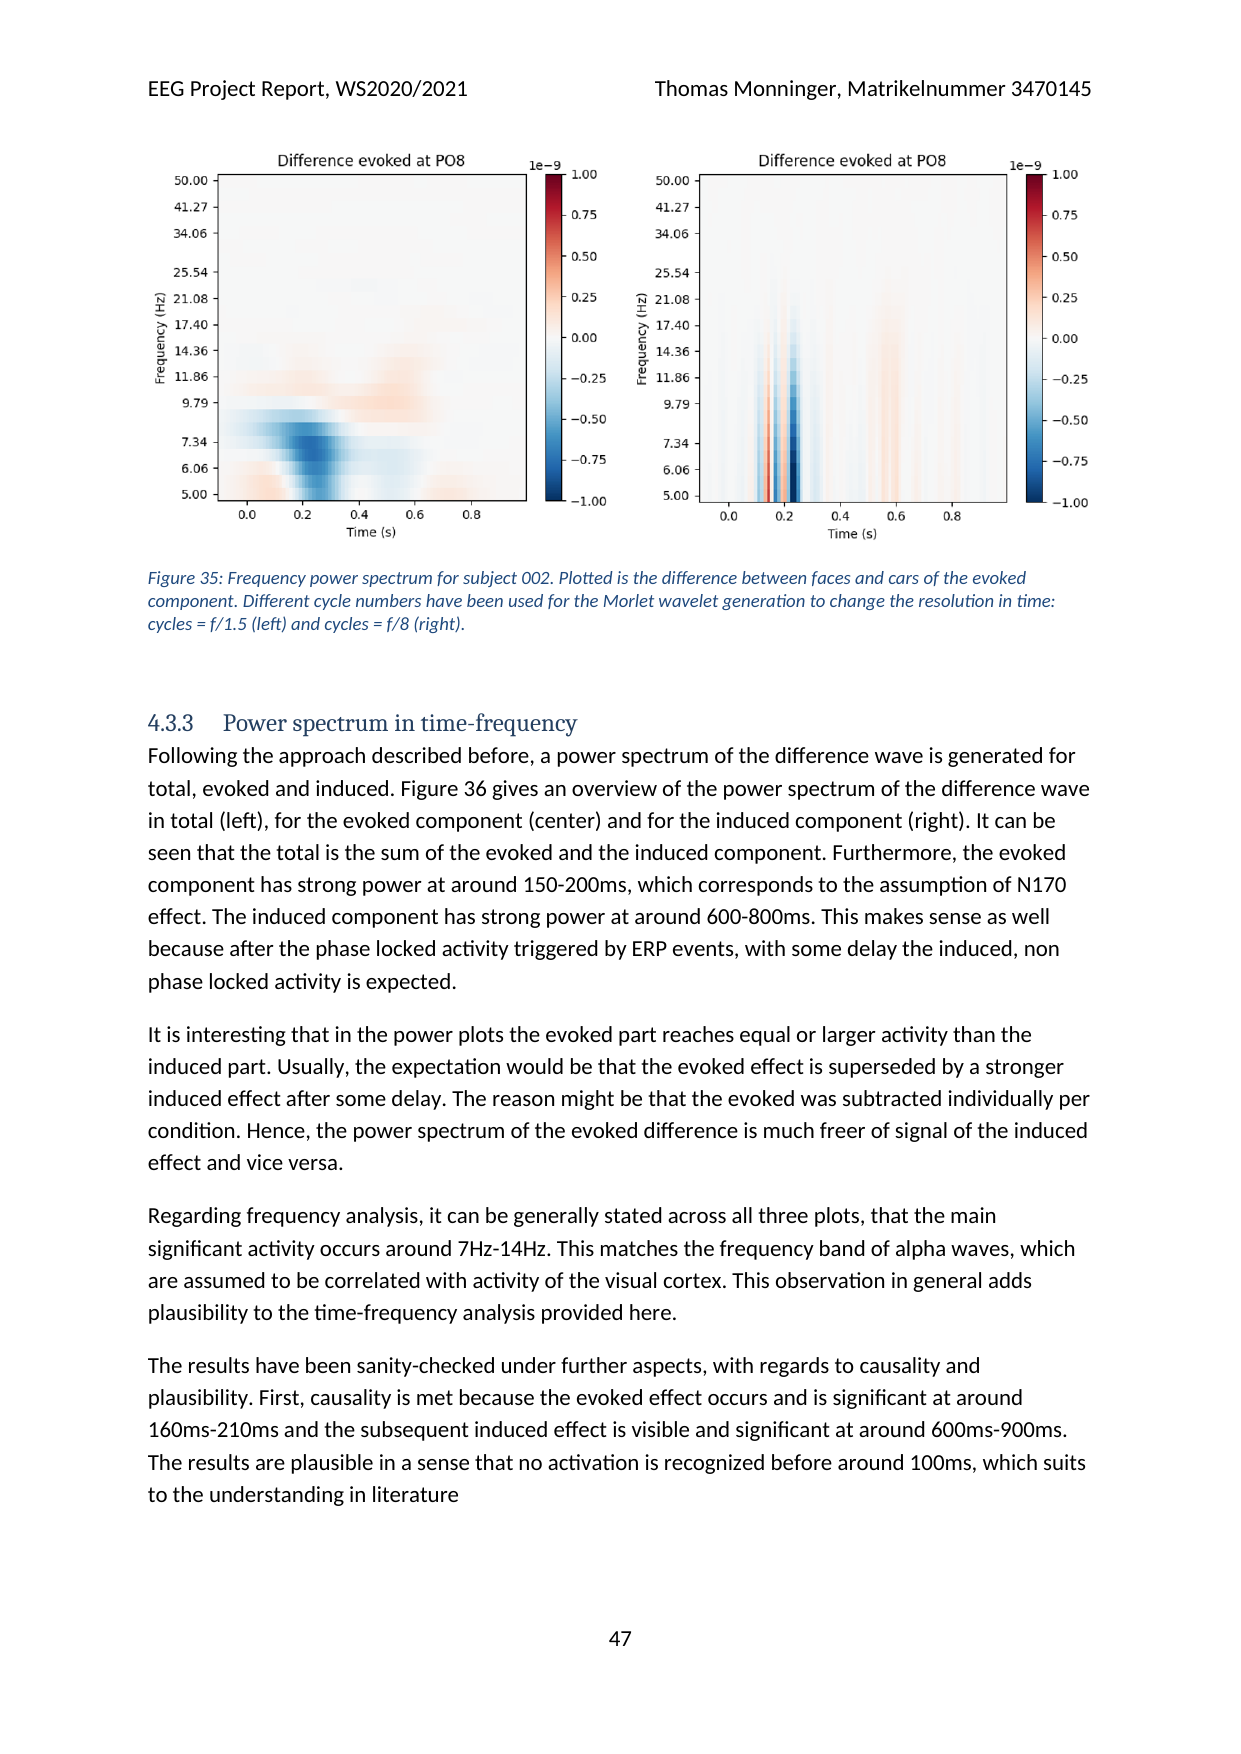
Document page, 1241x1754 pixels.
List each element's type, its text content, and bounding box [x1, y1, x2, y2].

text The results have been sanity-checked under further aspects, with regards to causality and plausibility. First, causality is met because the evoked effect occurs and is significant at around 160ms-210ms and the subsequent induced effect is visible and significant at around 600ms-900ms. The results are plausible in a sense that no activation is recognized before around 100ms, which suits to the understanding in literature [148, 1351, 1093, 1508]
text Figure 35: Frequency power spectrum for subject 002. Plotted is the difference between faces and cars of the evoked component. Different cycle numbers have been used for the Morlet wavelet generation to change the resolution in time: cycles = f/1.5 (left) and cycles = f/8 (right). [148, 566, 1093, 634]
subtitle Power spectrum in time-frequency [148, 708, 1093, 737]
text Regarding frequency analysis, it can be generally stated across all three plots, that the main significant activity occurs around 7Hz-14Hz. This matches the frequency band of alpha waves, which are assumed to be correlated with activity of the visual cortex. This observation in general adds plausibility to the time-frequency analysis provided here. [148, 1202, 1093, 1326]
text It is interesting that in the power plots the evoked part reaches equal or larger activity than the induced part. Usually, the expectation would be that the evoked effect is superseded by a stronger induced effect after some delay. The reason might be that the evoked was subtracted individually per condition. Hence, the power spectrum of the evoked difference is much freer of signal of the induced effect and vice versa. [148, 1020, 1093, 1177]
text Following the approach described before, a power spectrum of the difference wave is generated for total, evoked and induced. Figure 36 gives an overview of the power spectrum of the difference wave in total (left), for the evoked component (center) and for the induced component (right). It can be seen that the total is the sum of the evoked and the induced component. Furthermore, the evoked component has strong power at around 150-200ms, which corresponds to the assumption of N170 effect. The induced component has strong power at around 600-800ms. This makes sense as well because after the phase locked activity triggered by ERP events, with some delay the induced, non phase locked activity is expected. [148, 741, 1093, 995]
